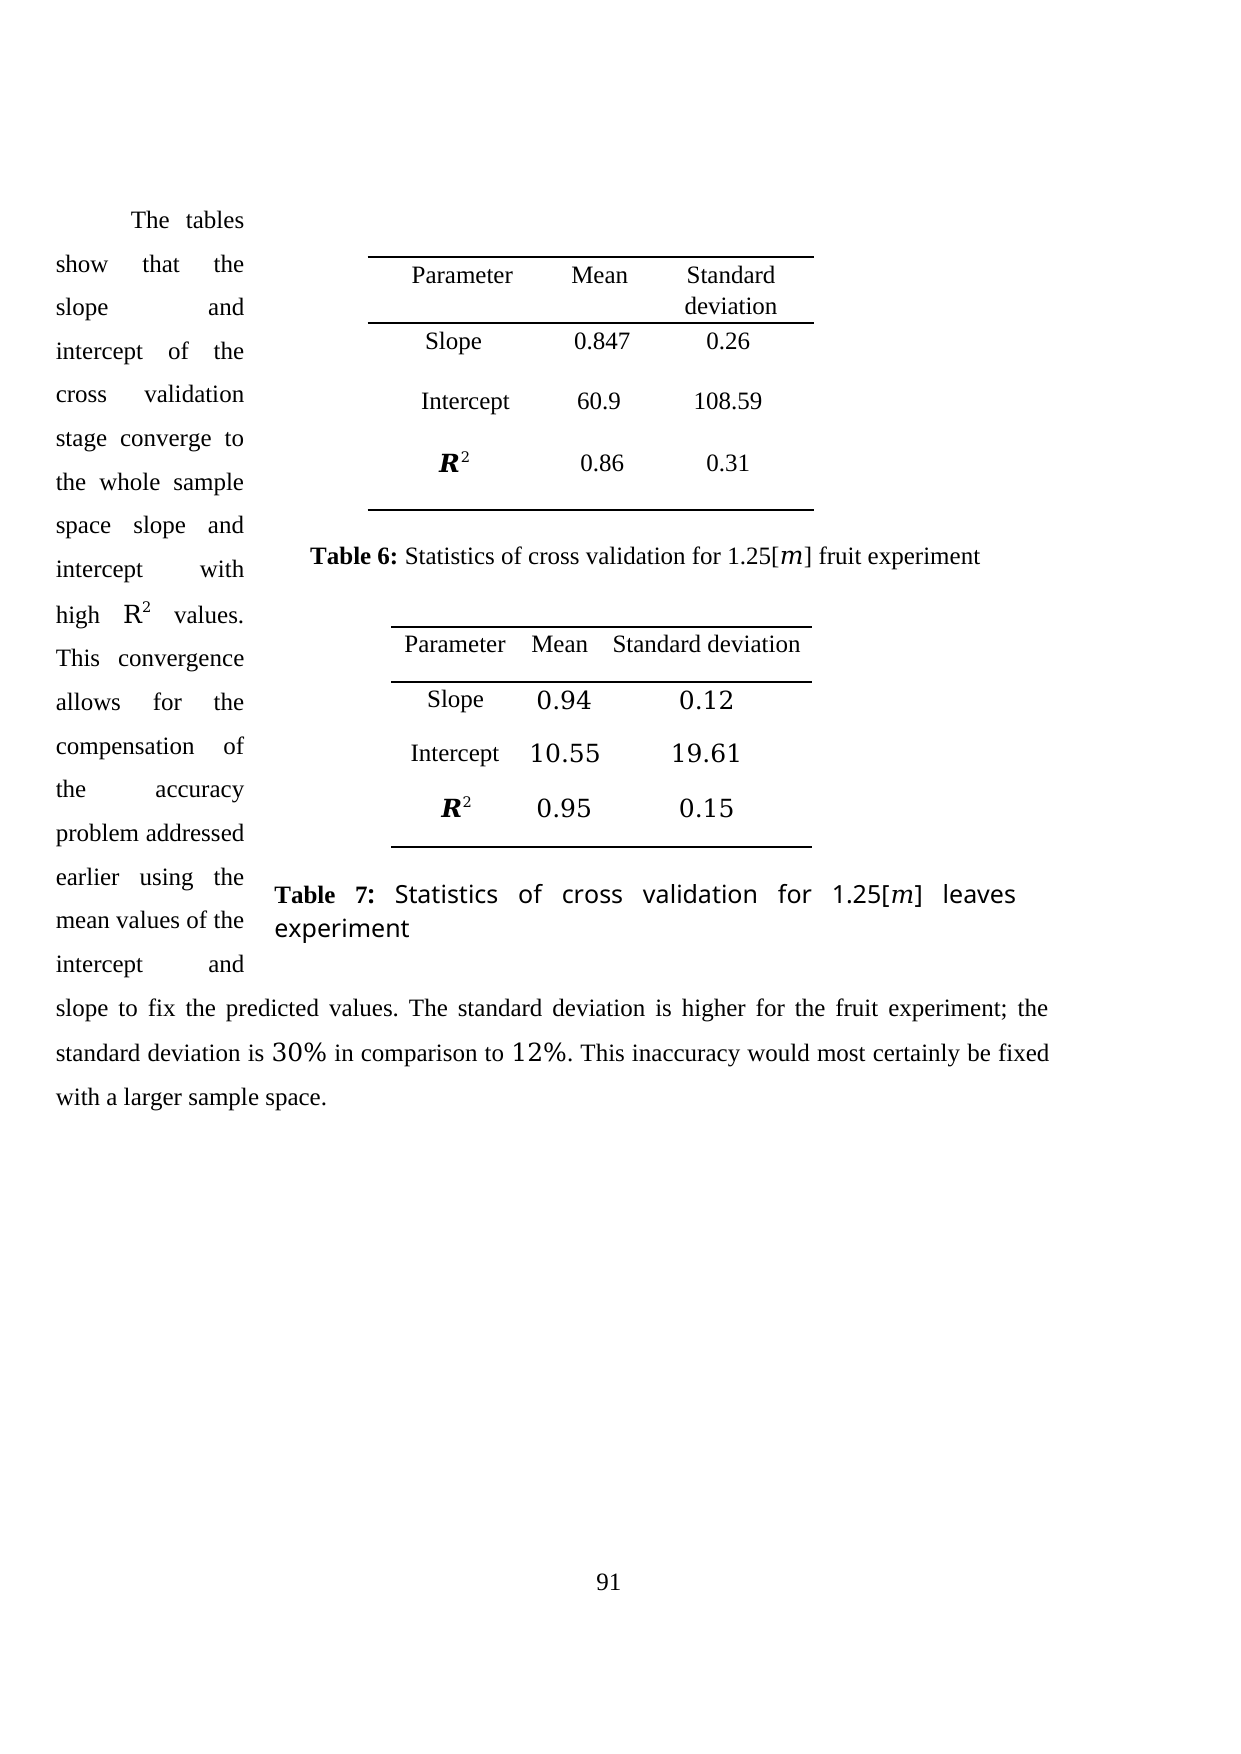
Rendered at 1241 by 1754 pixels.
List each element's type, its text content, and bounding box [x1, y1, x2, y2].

text The tables show that the slope and intercept of the cross validation stage converge to the whole sample space slope and intercept with high R2 values. This convergence allows for the compensation of the accuracy problem addressed earlier using the mean values of the intercept and slope to fix the predicted values. The standard deviation is higher for the fruit experiment; the standard deviation is 30% in comparison to 12%. This inaccuracy would most certainly be fixed with a larger sample space. [56, 205, 1049, 1111]
table_header Table 6: Statistics of cross validation for 1.25[𝑚] fruit experiment [263, 200, 1027, 569]
table_header Table 7: Statistics of cross validation for 1.25[𝑚] leaves experiment [263, 570, 1027, 974]
